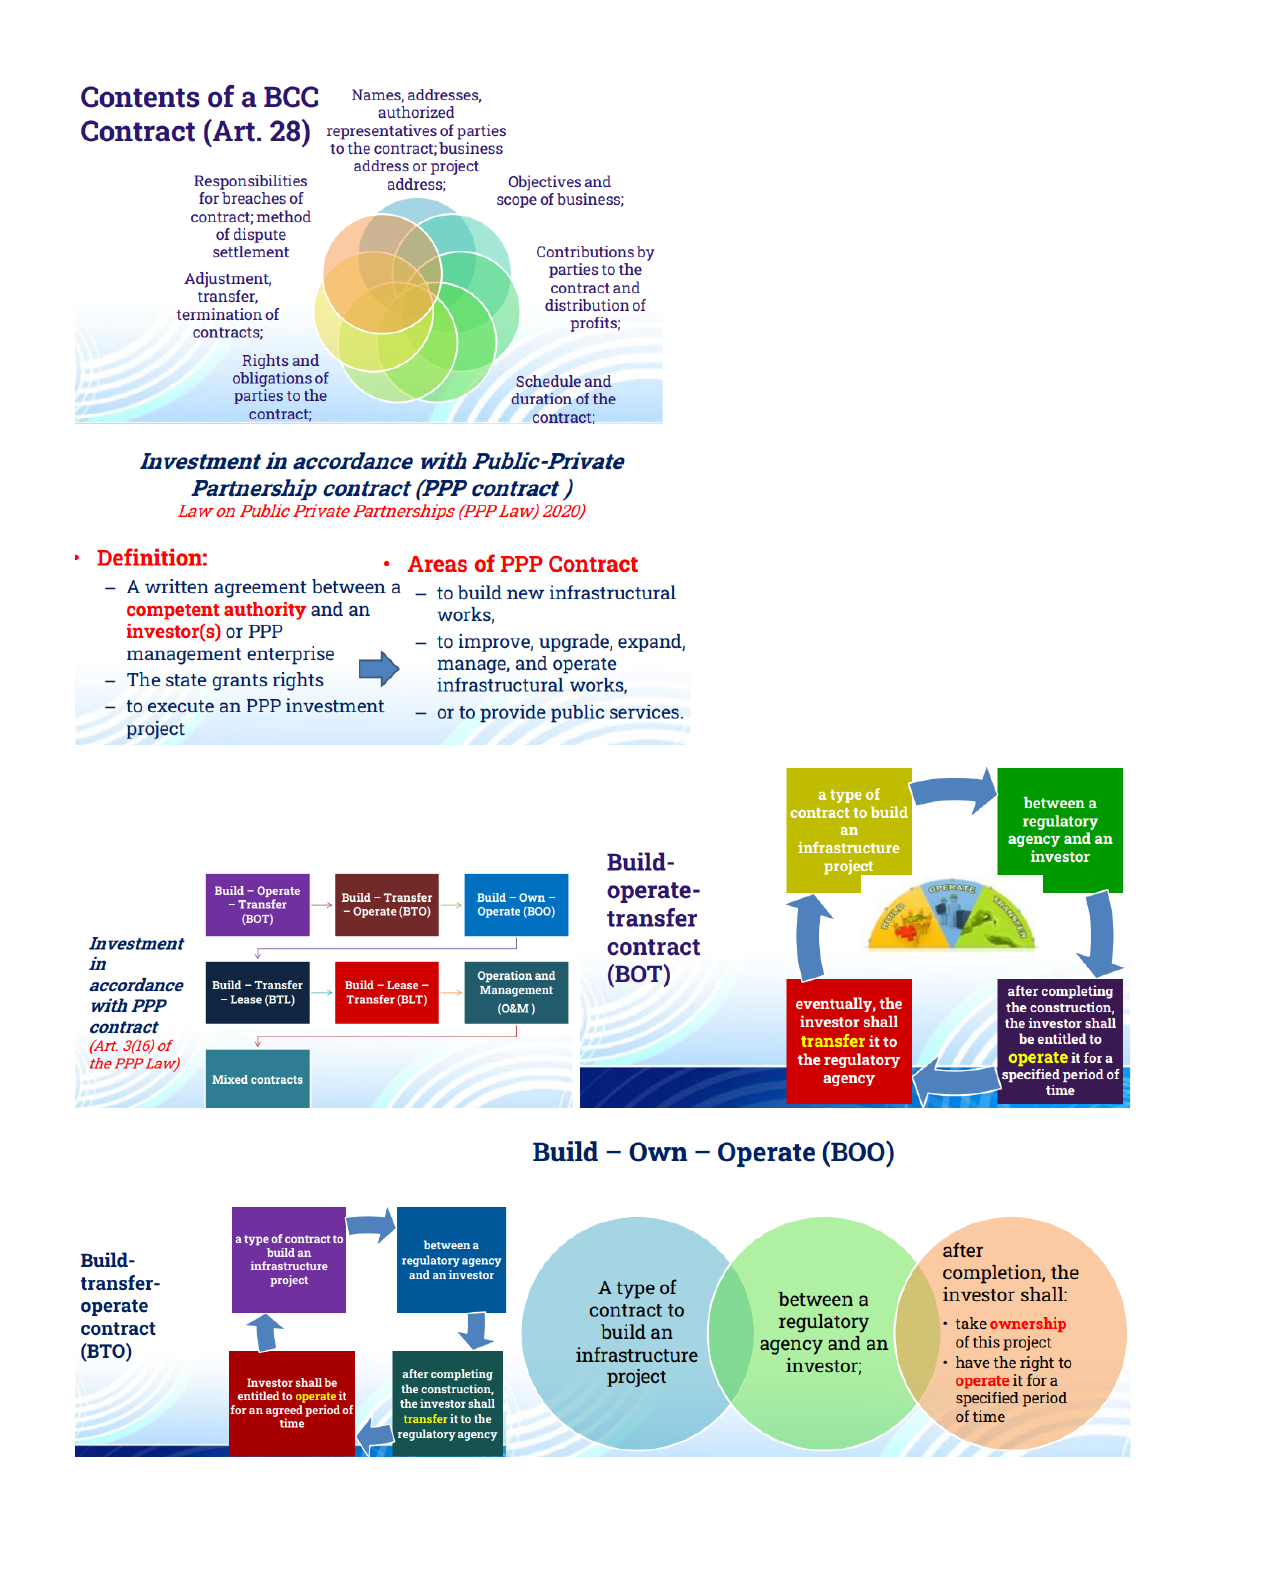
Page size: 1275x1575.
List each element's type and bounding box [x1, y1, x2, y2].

picture [75, 1130, 1131, 1457]
picture [75, 75, 663, 424]
picture [75, 446, 691, 745]
picture [75, 767, 1131, 1108]
